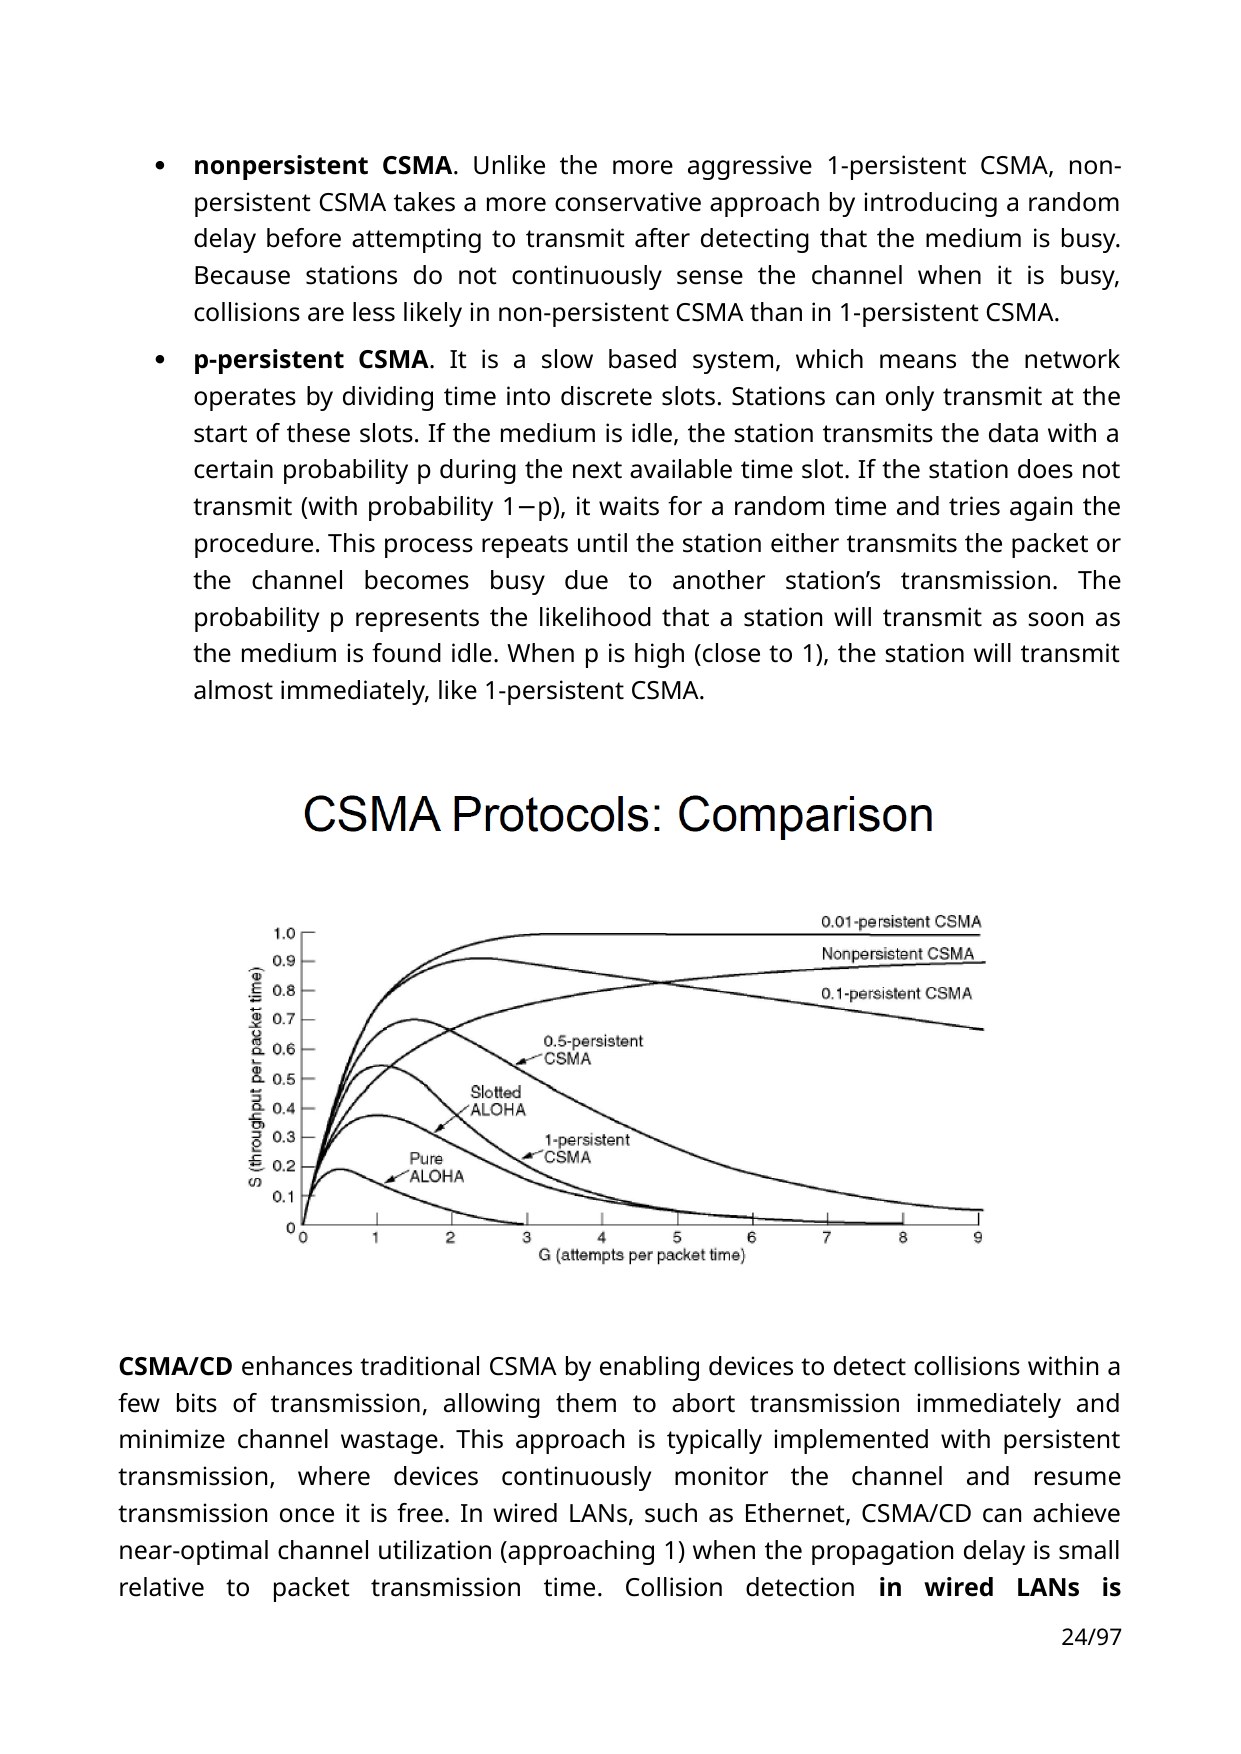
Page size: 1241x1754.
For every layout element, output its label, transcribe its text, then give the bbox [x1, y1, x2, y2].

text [118, 1349, 1122, 1603]
list p-persistent CSMA. It is a slow based system, which means the network operates by dividing time into discrete slots. Stations can only transmit at the start of these slots. If the medium is idle, the station transmits the data with a certain probability p during the next available time slot. If the station does not transmit (with probability 1−p), it waits for a random time and tries again the procedure. This process repeats until the station either transmits the packet or the channel becomes busy due to another station’s transmission. The probability p represents the likelihood that a station will transmit as soon as the medium is found idle. When p is high (close to 1), the station will transmit almost immediately, like 1-persistent CSMA. [156, 342, 1122, 707]
list nonpersistent CSMA. Unlike the more aggressive 1-persistent CSMA, non-persistent CSMA takes a more conservative approach by introducing a random delay before attempting to transmit after detecting that the medium is busy. Because stations do not continuously sense the channel when it is busy, collisions are less likely in non-persistent CSMA than in 1-persistent CSMA. [156, 148, 1122, 329]
picture [234, 783, 1006, 1273]
